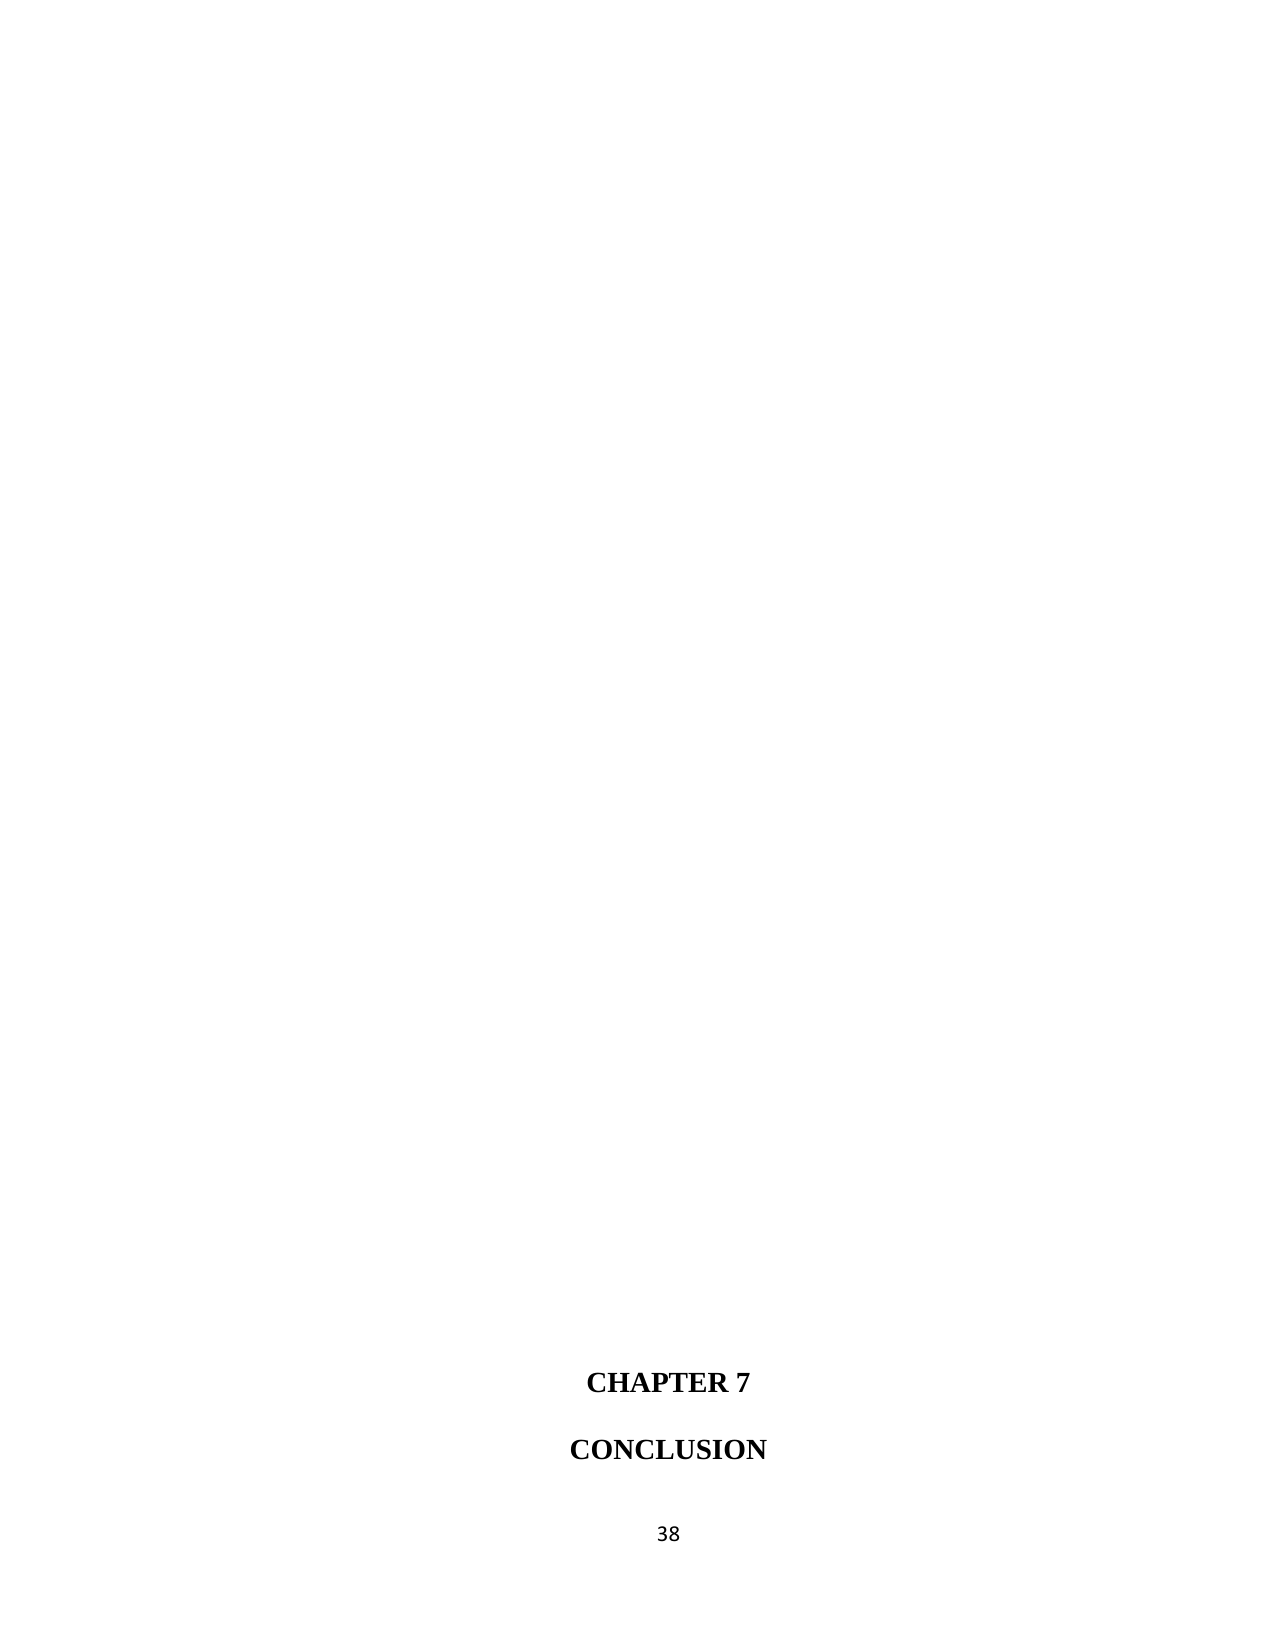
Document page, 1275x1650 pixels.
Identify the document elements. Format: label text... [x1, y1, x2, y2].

text CONCLUSION [150, 1432, 1186, 1466]
text CHAPTER 7 [150, 1365, 1186, 1399]
